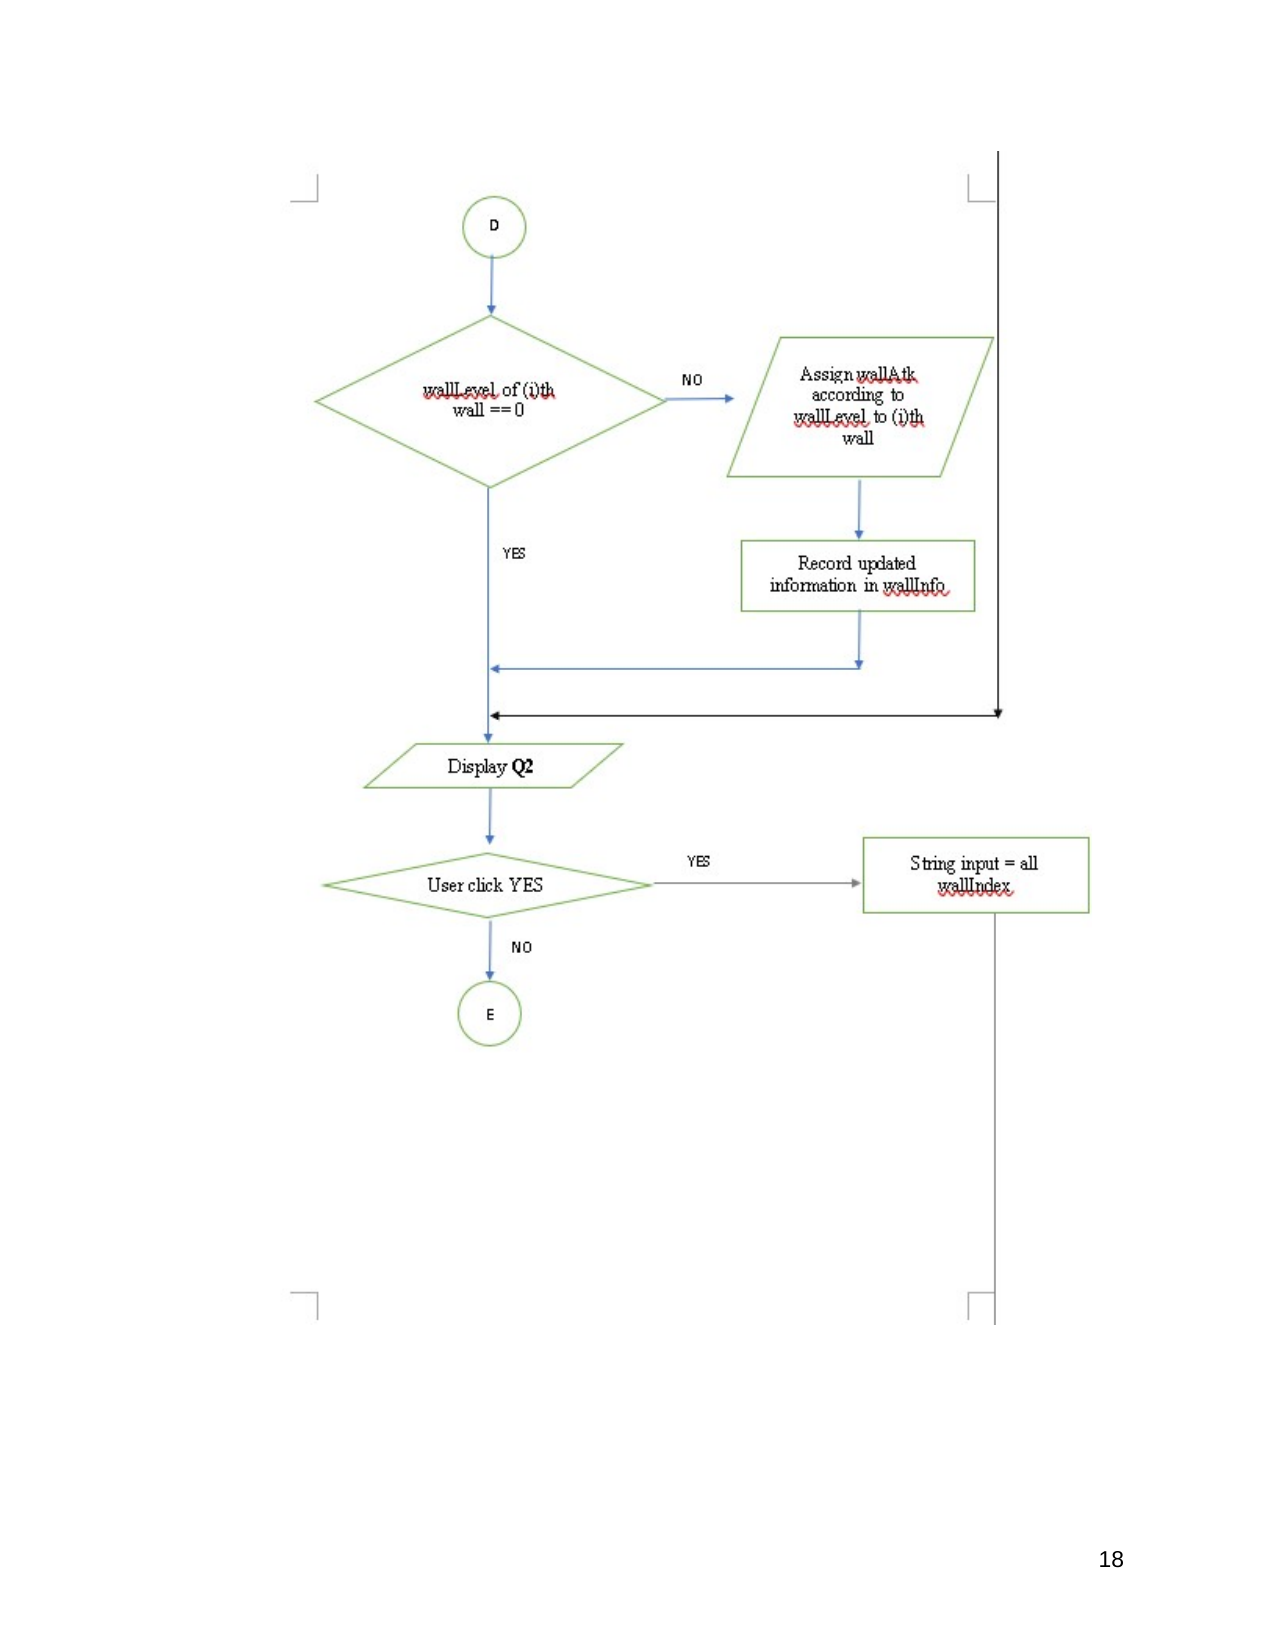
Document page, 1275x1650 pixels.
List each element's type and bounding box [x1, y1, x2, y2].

picture [181, 151, 1093, 1325]
